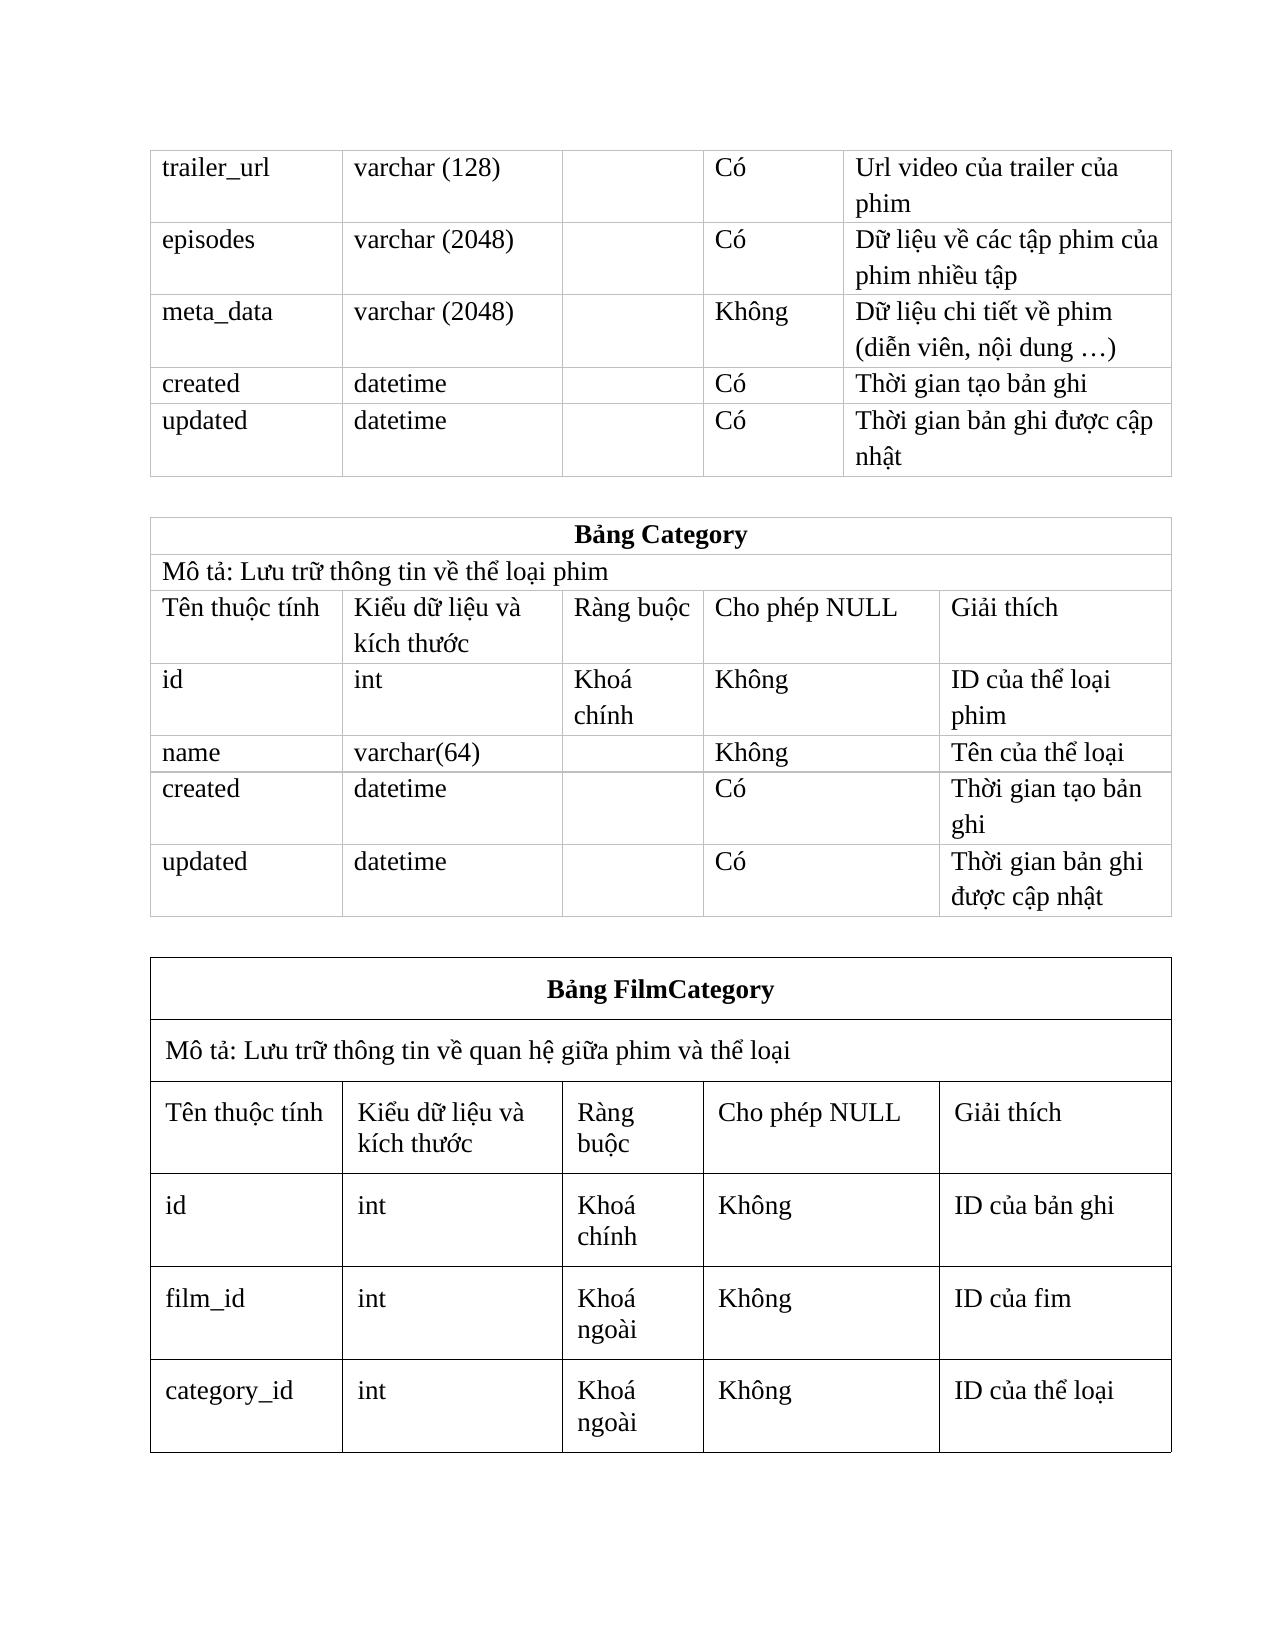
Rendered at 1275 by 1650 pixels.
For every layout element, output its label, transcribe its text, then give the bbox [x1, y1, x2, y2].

table_cell Tên thuộc tính [151, 591, 342, 662]
table_cell Có [704, 151, 843, 222]
table_cell [563, 295, 703, 367]
table_cell Có [704, 368, 843, 403]
table_cell [563, 736, 703, 771]
table_cell ID của bản ghi [940, 1174, 1171, 1266]
table_cell [563, 404, 703, 476]
table_cell Cho phép NULL [704, 1082, 939, 1173]
table_cell Khoá chính [563, 1174, 703, 1266]
table_cell datetime [343, 368, 562, 403]
table_cell updated [151, 845, 342, 916]
table_cell Thời gian bản ghi được cập nhật [940, 845, 1171, 916]
table_cell trailer_url [151, 151, 342, 222]
table_cell id [151, 664, 342, 734]
table_cell datetime [343, 404, 562, 476]
table_cell [563, 773, 703, 843]
table_cell Dữ liệu về các tập phim của phim nhiều tập [844, 223, 1171, 294]
table_cell int [343, 1267, 562, 1359]
table_cell film_id [151, 1267, 342, 1359]
table_cell Mô tả: Lưu trữ thông tin về thể loại phim [151, 555, 1171, 590]
table_cell Không [704, 664, 939, 734]
table_cell meta_data [151, 295, 342, 367]
table_cell datetime [343, 845, 562, 916]
table_cell episodes [151, 223, 342, 294]
table_cell Không [704, 295, 843, 367]
table_cell Không [704, 1267, 939, 1359]
table_cell name [151, 736, 342, 771]
table_cell Không [704, 1174, 939, 1266]
table_cell Có [704, 845, 939, 916]
table_cell Cho phép NULL [704, 591, 939, 662]
table_cell Ràng buộc [563, 591, 703, 662]
table_cell varchar (2048) [343, 295, 562, 367]
table_cell Không [704, 1360, 939, 1452]
table_cell Giải thích [940, 591, 1171, 662]
table_cell [563, 845, 703, 916]
table_cell Khoá ngoài [563, 1267, 703, 1359]
table_cell int [343, 1360, 562, 1452]
table_cell [563, 223, 703, 294]
table_cell varchar(64) [343, 736, 562, 771]
table_cell [563, 368, 703, 403]
table_cell int [343, 1174, 562, 1266]
table_cell ID của thể loại [940, 1360, 1171, 1452]
table_cell ID của fim [940, 1267, 1171, 1359]
table_cell varchar (2048) [343, 223, 562, 294]
table_cell varchar (128) [343, 151, 562, 222]
table_cell Mô tả: Lưu trữ thông tin về quan hệ giữa phim và thể loại [151, 1020, 1171, 1081]
table_cell id [151, 1174, 342, 1266]
table_cell Ràng buộc [563, 1082, 703, 1173]
table_cell Khoá ngoài [563, 1360, 703, 1452]
table_header Bảng Category [151, 518, 1171, 554]
table_cell Có [704, 404, 843, 476]
table_cell Có [704, 223, 843, 294]
table_cell int [343, 664, 562, 734]
table_header Bảng FilmCategory [151, 958, 1171, 1019]
table_cell [563, 151, 703, 222]
table_cell created [151, 773, 342, 843]
table_cell Url video của trailer của phim [844, 151, 1171, 222]
table_cell Kiểu dữ liệu và kích thước [343, 1082, 562, 1173]
table_cell category_id [151, 1360, 342, 1452]
table_cell Tên của thể loại [940, 736, 1171, 771]
table_cell Thời gian bản ghi được cập nhật [844, 404, 1171, 476]
table_cell updated [151, 404, 342, 476]
table_cell Có [704, 773, 939, 843]
table_cell Tên thuộc tính [151, 1082, 342, 1173]
table_cell Thời gian tạo bản ghi [844, 368, 1171, 403]
table_cell Giải thích [940, 1082, 1171, 1173]
table_cell ID của thể loại phim [940, 664, 1171, 734]
table_cell datetime [343, 773, 562, 843]
table_cell Dữ liệu chi tiết về phim (diễn viên, nội dung …) [844, 295, 1171, 367]
table_cell Kiểu dữ liệu và kích thước [343, 591, 562, 662]
table_cell Không [704, 736, 939, 771]
table_cell Khoá chính [563, 664, 703, 734]
table_cell created [151, 368, 342, 403]
table_cell Thời gian tạo bản ghi [940, 773, 1171, 843]
